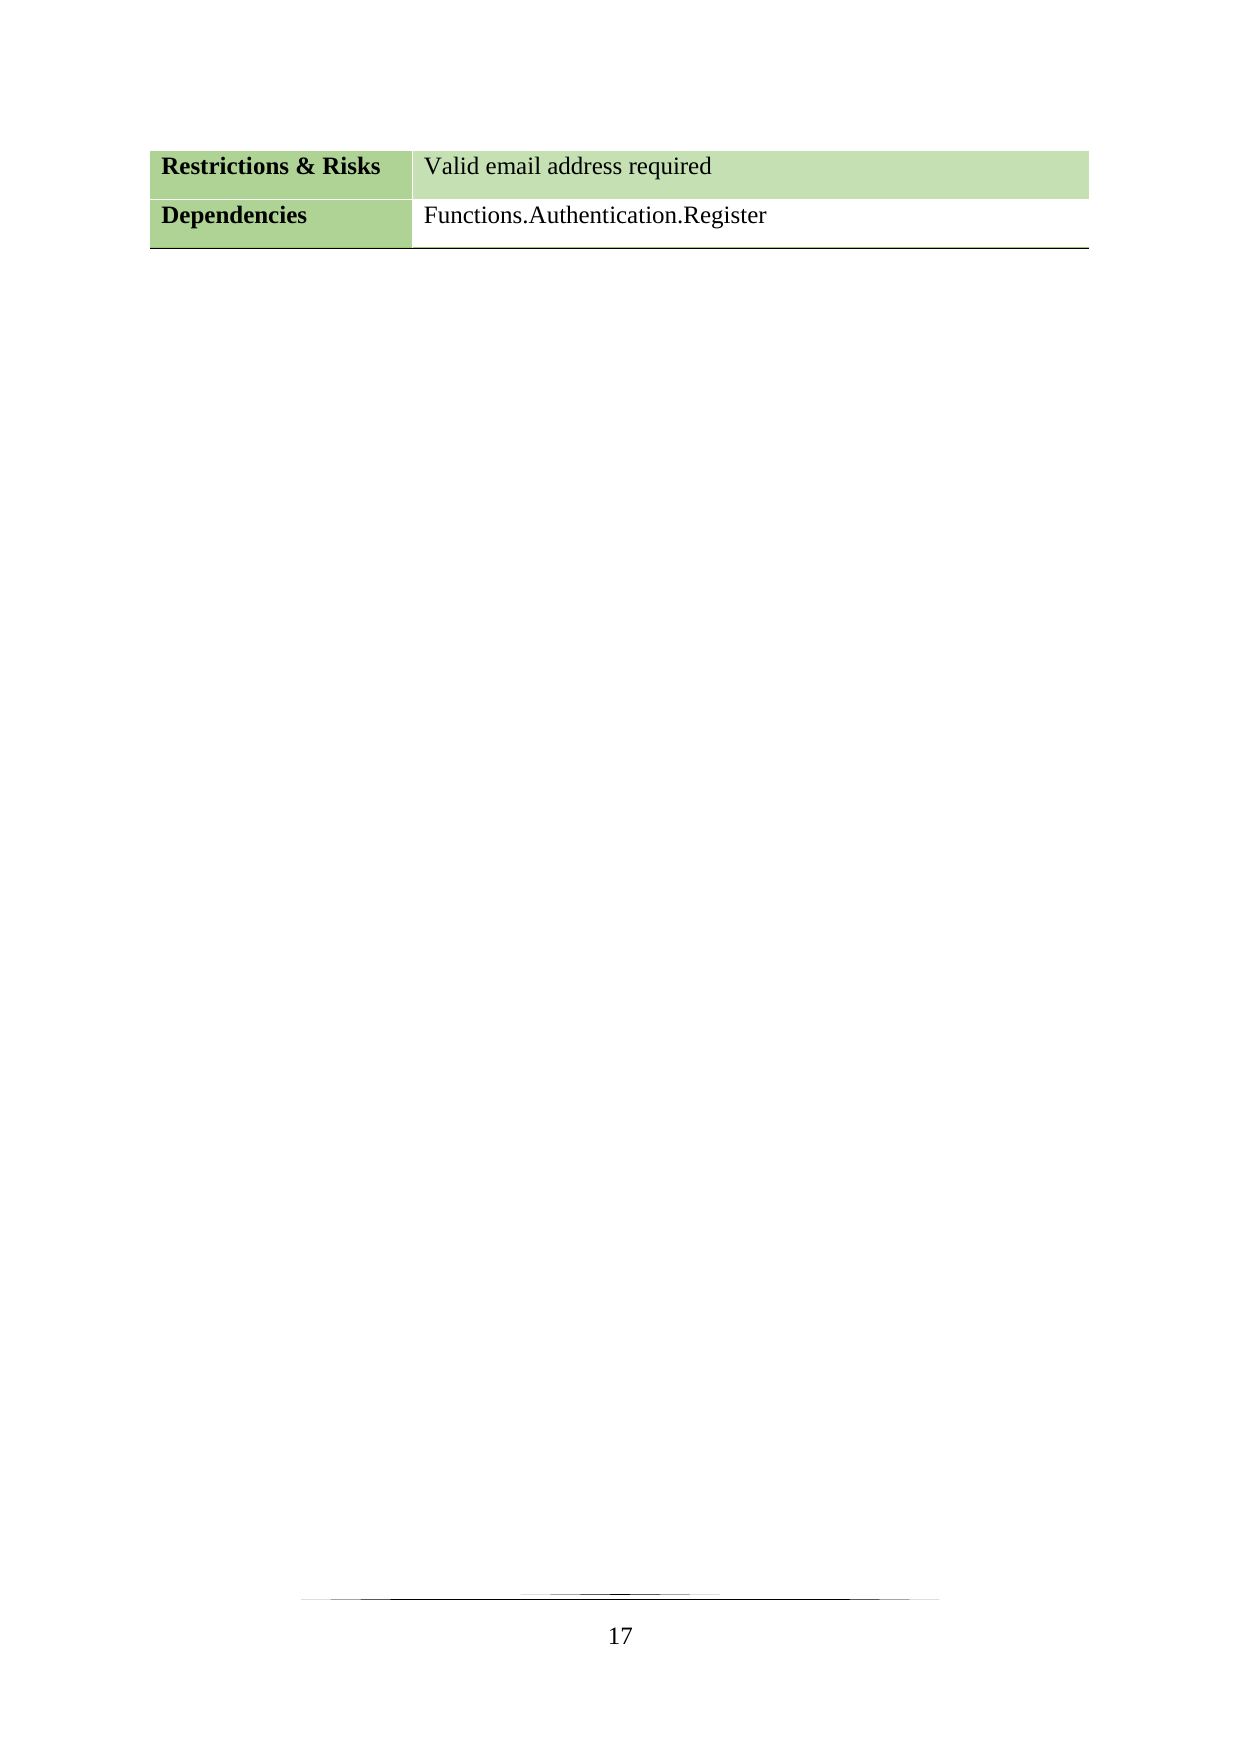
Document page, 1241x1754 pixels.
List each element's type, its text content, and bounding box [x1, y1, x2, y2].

table_cell Valid email address required [413, 151, 1089, 199]
table_cell Functions.Authentication.Register [413, 200, 1089, 247]
table_cell Restrictions & Risks [150, 151, 412, 199]
table_cell Dependencies [150, 200, 412, 247]
